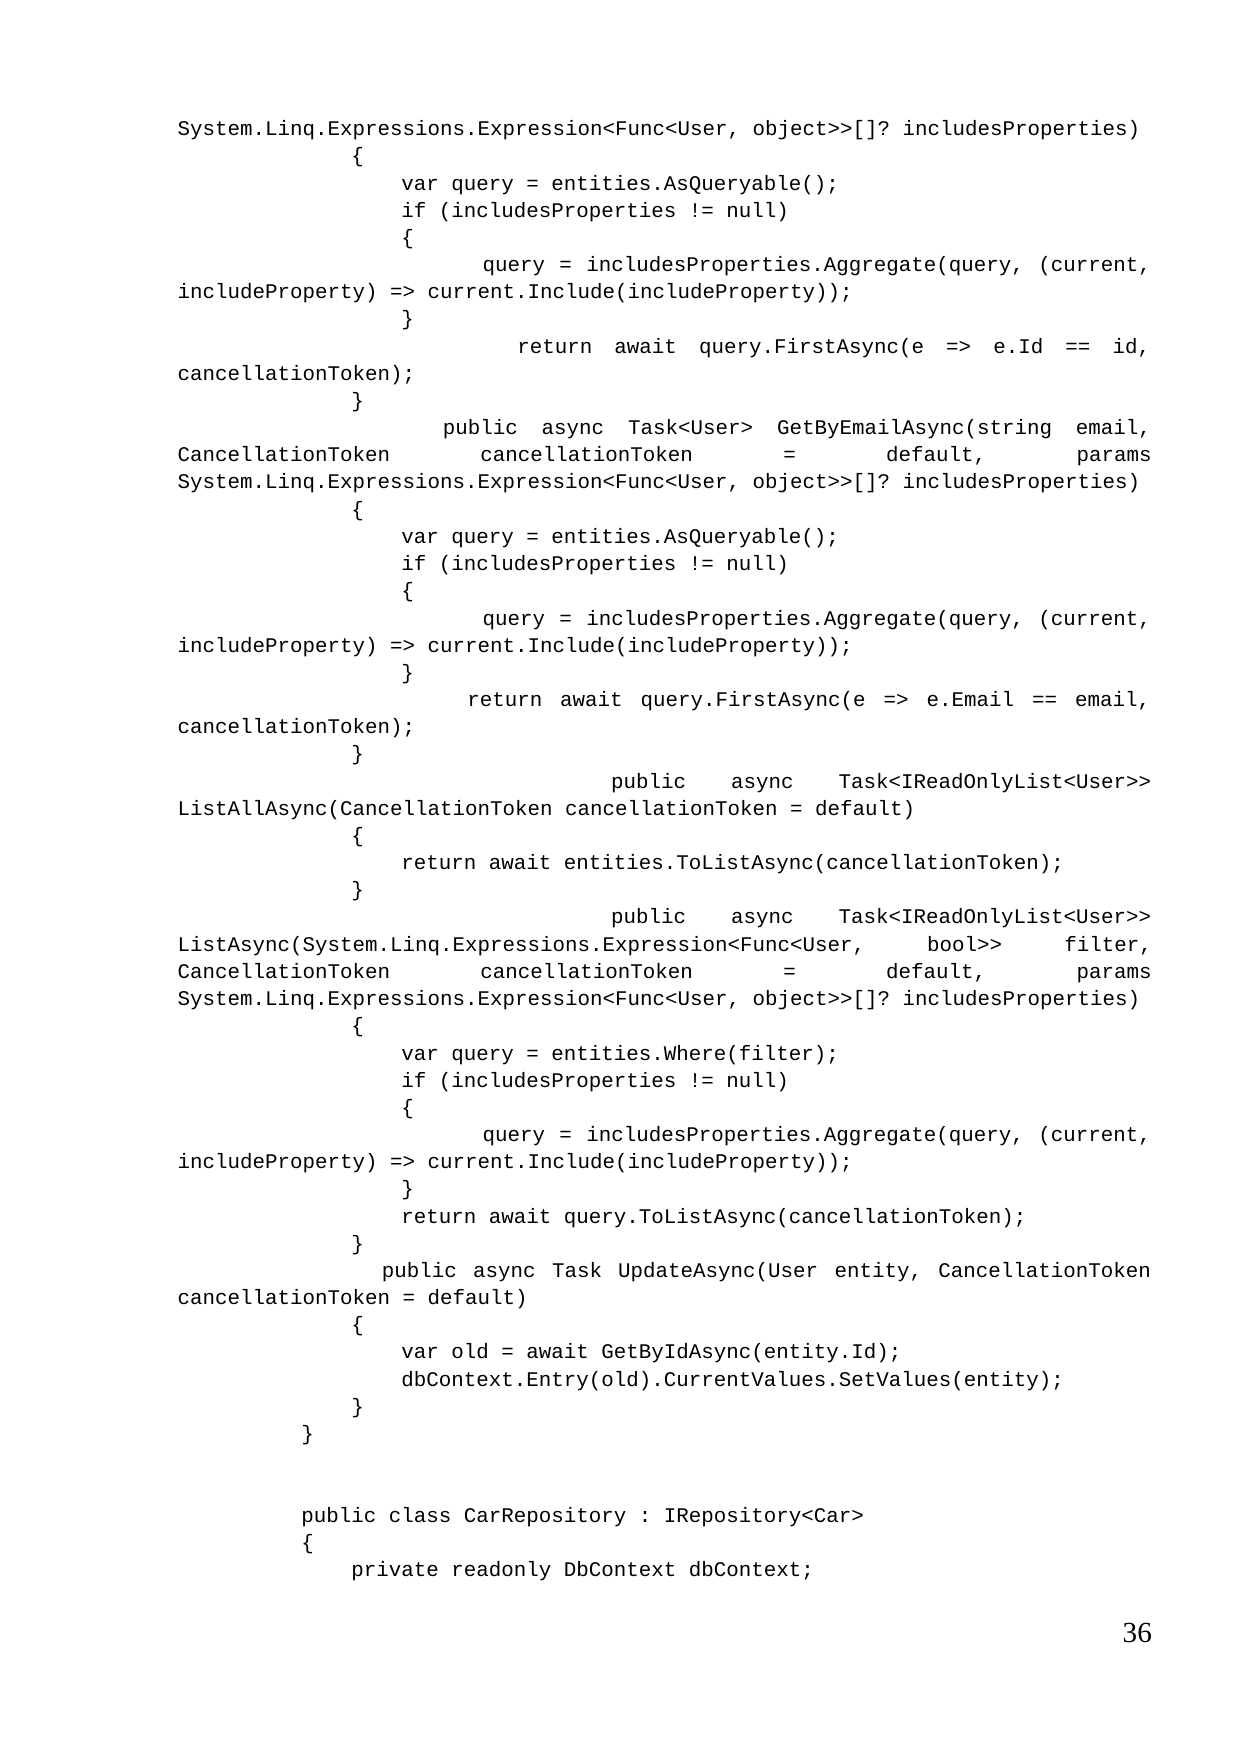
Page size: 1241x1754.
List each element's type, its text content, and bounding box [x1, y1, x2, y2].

text if (includesProperties != null) [177, 200, 1152, 223]
text var old = await GetByIdAsync(entity.Id); [177, 1342, 1152, 1365]
text return await query.FirstAsync(e => e.Id == id, cancellationToken); [177, 336, 1152, 386]
text { [177, 825, 1152, 849]
text } [177, 390, 1152, 414]
text public class CarRepository : IRepository<Car> [177, 1505, 1152, 1528]
text } [177, 879, 1152, 903]
text { [177, 499, 1152, 522]
text dbContext.Entry(old).CurrentValues.SetValues(entity); [177, 1369, 1152, 1392]
text var query = entities.Where(filter); [177, 1042, 1152, 1066]
text public async Task<User> GetByEmailAsync(string email, CancellationToken cancellationToken = default, params System.Linq.Expressions.Expression<Func<User, object>>[]? includesProperties) [177, 417, 1152, 495]
text var query = entities.AsQueryable(); [177, 526, 1152, 549]
text public async Task<IReadOnlyList<User>> ListAsync(System.Linq.Expressions.Expression<Func<User, bool>> filter, CancellationToken cancellationToken = default, params System.Linq.Expressions.Expression<Func<User, object>>[]? includesProperties) [177, 907, 1152, 1012]
text } [177, 1423, 1152, 1447]
text { [177, 1314, 1152, 1338]
text public async Task UpdateAsync(User entity, CancellationToken cancellationToken = default) [177, 1260, 1152, 1311]
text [177, 118, 1152, 142]
text { [177, 1532, 1152, 1556]
text } [177, 1396, 1152, 1419]
text if (includesProperties != null) [177, 553, 1152, 577]
text query = includesProperties.Aggregate(query, (current, includeProperty) => current.Include(includeProperty)); [177, 607, 1152, 658]
text return await query.FirstAsync(e => e.Email == email, cancellationToken); [177, 689, 1152, 740]
text } [177, 308, 1152, 332]
text return await query.ToListAsync(cancellationToken); [177, 1206, 1152, 1229]
text { [177, 1097, 1152, 1121]
text { [177, 1015, 1152, 1039]
text } [177, 662, 1152, 686]
text query = includesProperties.Aggregate(query, (current, includeProperty) => current.Include(includeProperty)); [177, 1124, 1152, 1175]
text var query = entities.AsQueryable(); [177, 172, 1152, 196]
text } [177, 743, 1152, 767]
text if (includesProperties != null) [177, 1070, 1152, 1093]
text query = includesProperties.Aggregate(query, (current, includeProperty) => current.Include(includeProperty)); [177, 254, 1152, 305]
text private readonly DbContext dbContext; [177, 1559, 1152, 1583]
text { [177, 580, 1152, 604]
text { [177, 227, 1152, 251]
text } [177, 1178, 1152, 1202]
text { [177, 145, 1152, 169]
text return await entities.ToListAsync(cancellationToken); [177, 852, 1152, 876]
text } [177, 1233, 1152, 1256]
text public async Task<IReadOnlyList<User>> ListAllAsync(CancellationToken cancellationToken = default) [177, 771, 1152, 821]
